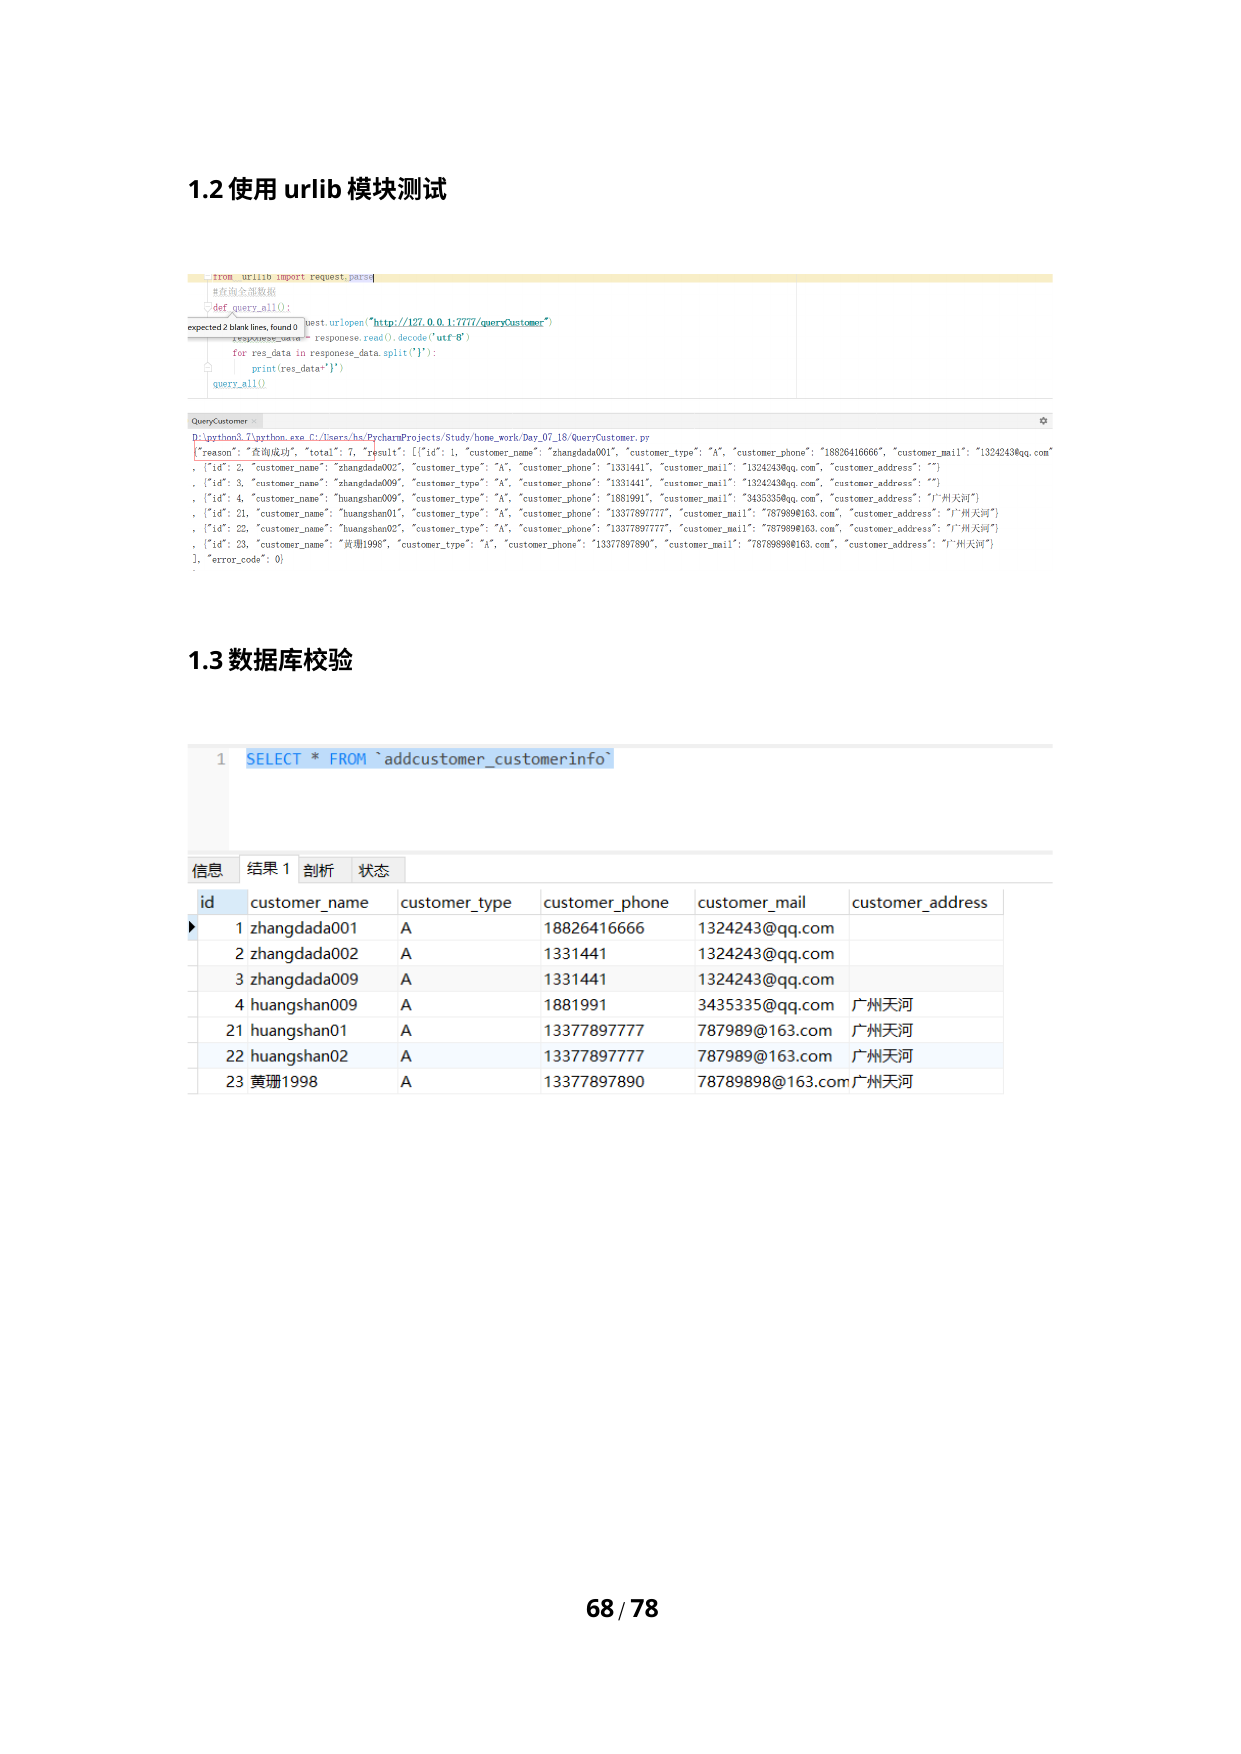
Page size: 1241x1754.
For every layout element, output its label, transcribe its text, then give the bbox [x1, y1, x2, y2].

picture [187, 274, 1053, 571]
subtitle 1.3数据库校验 [187, 626, 1053, 691]
picture [187, 744, 1053, 1123]
subtitle 1.2使用urlib模块测试 [187, 156, 1053, 221]
